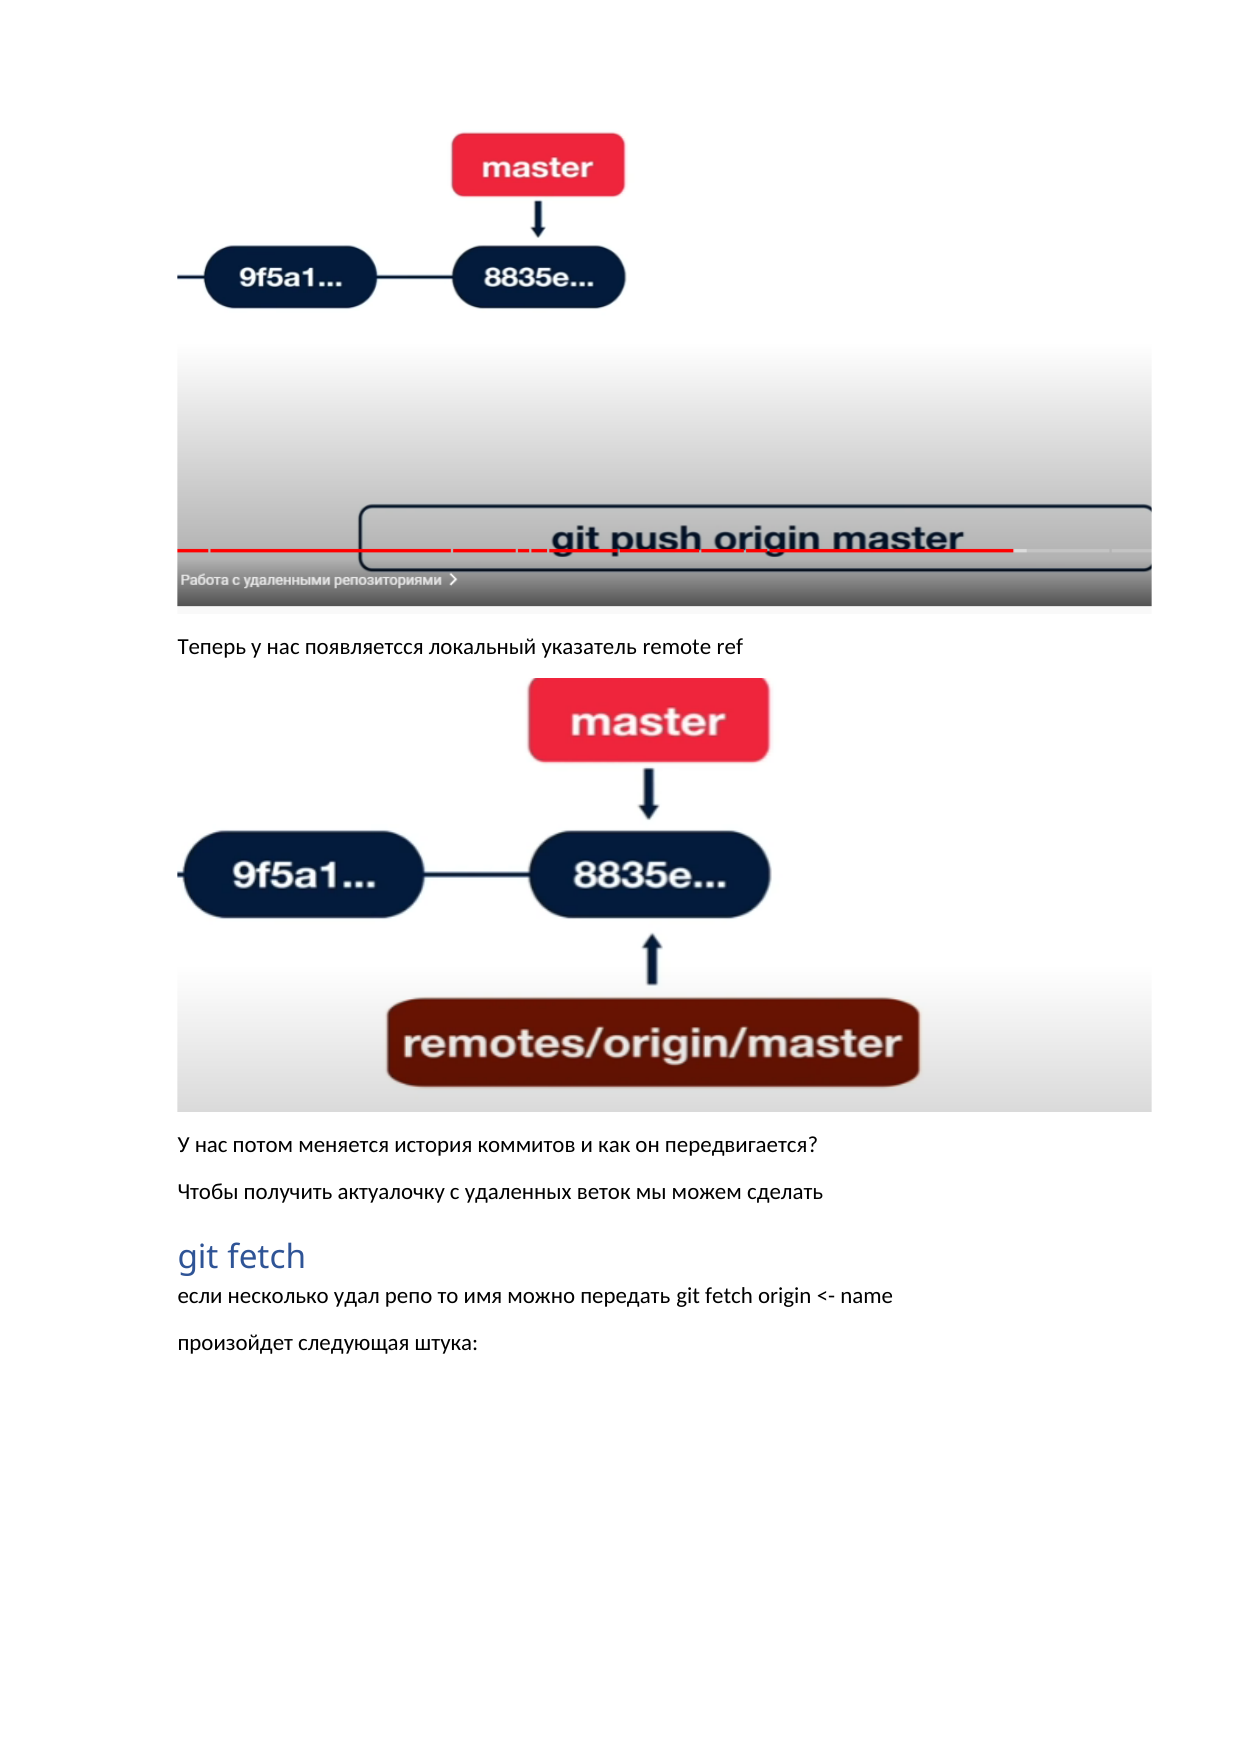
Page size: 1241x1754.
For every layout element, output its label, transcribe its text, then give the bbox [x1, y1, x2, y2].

text если несколько удал репо то имя можно передать git fetch origin <- name [177, 1281, 1152, 1309]
text Чтобы получить актуалочку с удаленных веток мы можем сделать [177, 1177, 1152, 1205]
text У нас потом меняется история коммитов и как он передвигается? [177, 1130, 1152, 1158]
picture [177, 118, 1152, 614]
text Теперь у нас появляетсся локальный указатель remote ref [177, 632, 1152, 660]
picture [177, 678, 1152, 1112]
text произойдет следующая штука: [177, 1328, 1152, 1356]
subtitle git fetch [177, 1232, 1152, 1278]
